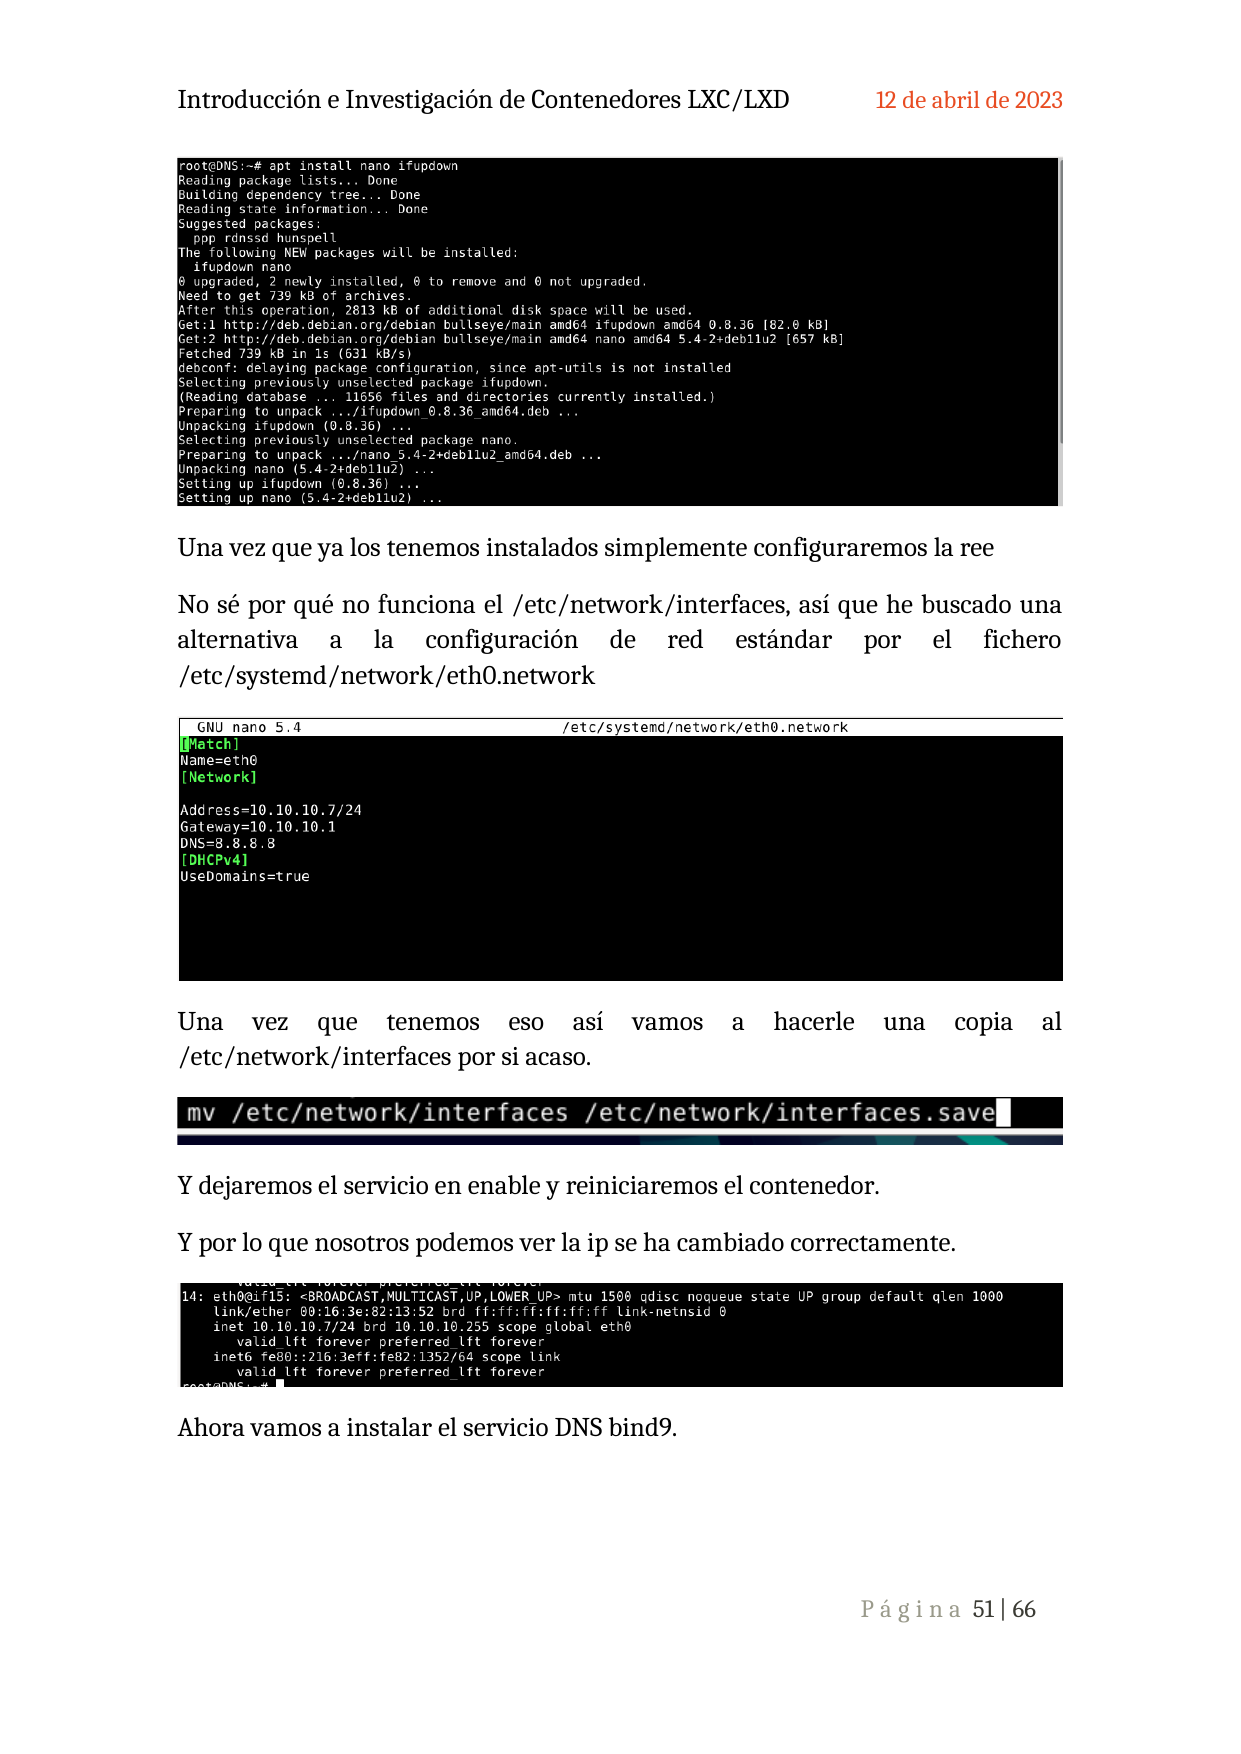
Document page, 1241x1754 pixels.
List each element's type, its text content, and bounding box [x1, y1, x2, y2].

text Ahora vamos a instalar el servicio DNS bind9. [177, 1412, 1063, 1443]
picture [177, 156, 1063, 507]
text Una vez que tenemos eso así vamos a hacerle una copia al /etc/network/interfaces por si acaso. [177, 1006, 1063, 1072]
text No sé por qué no funciona el /etc/network/interfaces, así que he buscado una alternativa a la configuración de red estándar por el fichero /etc/systemd/network/eth0.network [177, 589, 1063, 691]
picture [177, 716, 1063, 981]
picture [177, 1283, 1063, 1387]
text Una vez que ya los tenemos instalados simplemente configuraremos la ree [177, 532, 1063, 563]
text Y por lo que nosotros podemos ver la ip se ha cambiado correctamente. [177, 1227, 1063, 1258]
text Y dejaremos el servicio en enable y reiniciaremos el contenedor. [177, 1170, 1063, 1201]
picture [177, 1097, 1063, 1145]
